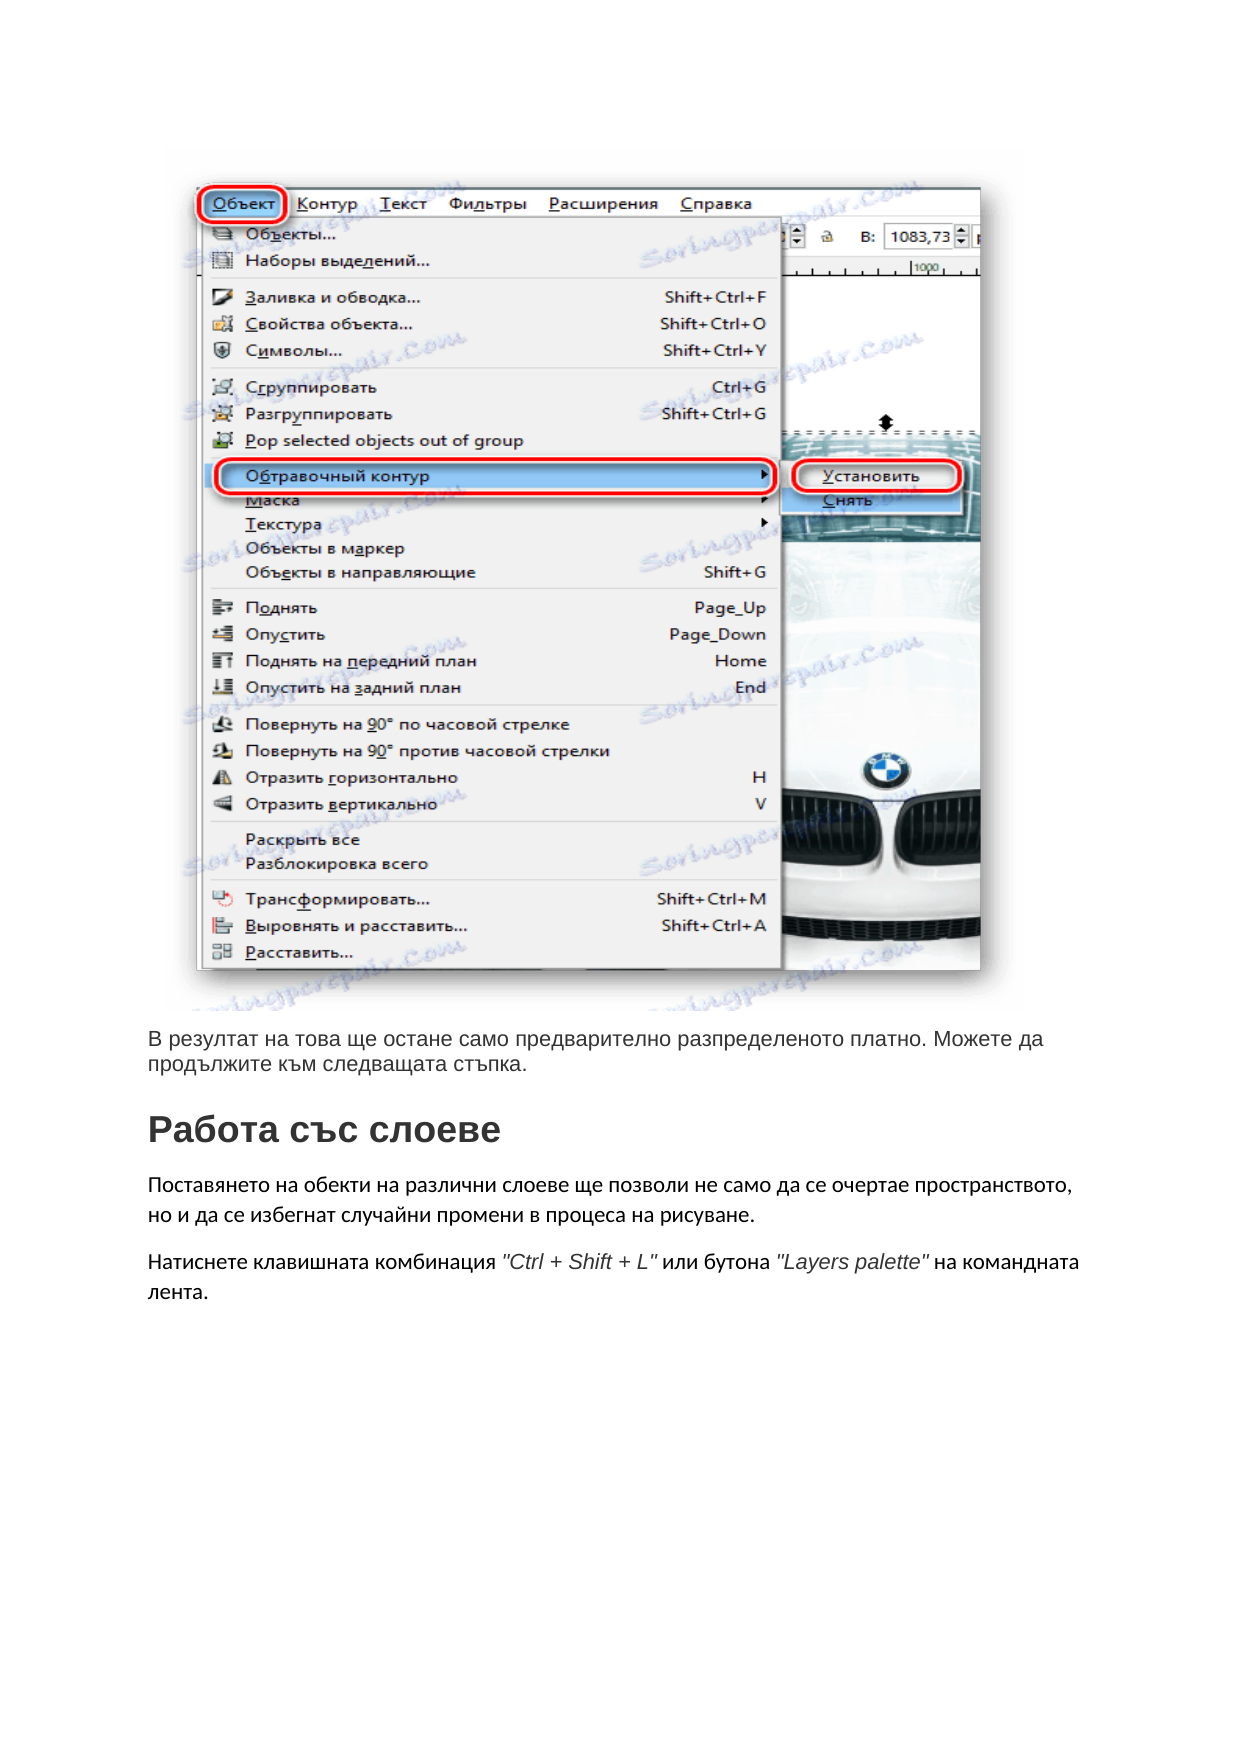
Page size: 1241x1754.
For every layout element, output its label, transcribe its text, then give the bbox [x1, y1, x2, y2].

picture [147, 147, 1031, 1011]
subtitle Работа със слоеве [148, 1108, 1093, 1151]
text Поставянето на обекти на различни слоеве ще позволи не само да се очертае пространството, но и да се избегнат случайни промени в процеса на рисуване. [148, 1170, 1093, 1228]
text В резултат на това ще остане само предварително разпределеното платно. Можете да продължите към следващата стъпка. [148, 1026, 1093, 1076]
text Натиснете клавишната комбинация "Ctrl + Shift + L" или бутона "Layers palette" на командната лента. [148, 1247, 1093, 1305]
